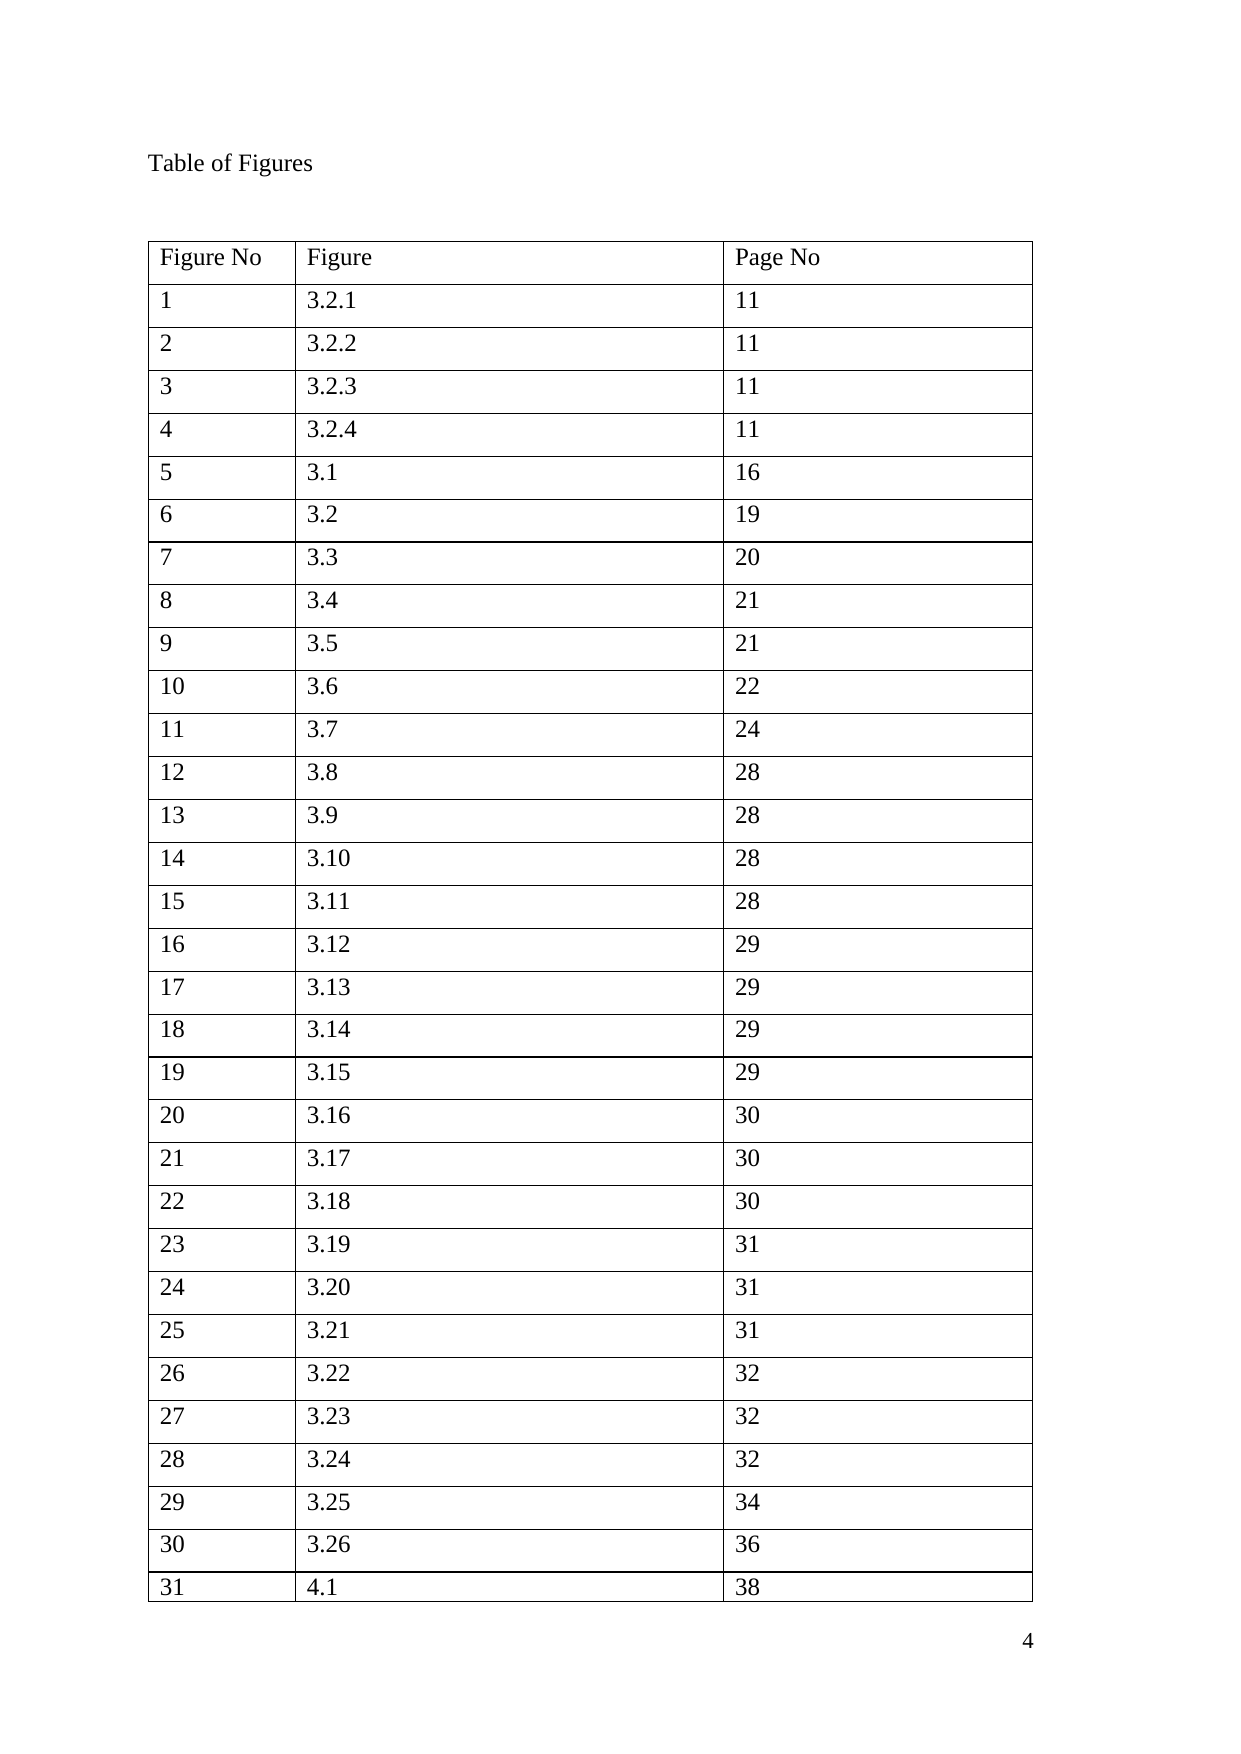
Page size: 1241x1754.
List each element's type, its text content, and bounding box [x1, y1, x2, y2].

table_header Figure No [149, 242, 295, 284]
table_cell 3.24 [296, 1444, 723, 1486]
table_cell 6 [149, 500, 295, 541]
table_cell 19 [149, 1058, 295, 1099]
table_cell 11 [724, 414, 1032, 456]
table_cell 3.3 [296, 543, 723, 584]
table_header Figure [296, 242, 723, 284]
table_cell 32 [724, 1358, 1032, 1400]
table_cell 10 [149, 671, 295, 713]
table_cell 3.15 [296, 1058, 723, 1099]
table_cell 17 [149, 972, 295, 1013]
table_cell 24 [149, 1272, 295, 1314]
table_cell 4 [149, 414, 295, 456]
table_cell 3.10 [296, 843, 723, 885]
table_cell 11 [149, 714, 295, 756]
table_cell 16 [724, 457, 1032, 498]
table_cell 27 [149, 1401, 295, 1443]
table_cell 29 [724, 929, 1032, 971]
table_cell 11 [724, 285, 1032, 327]
table_cell 3.13 [296, 972, 723, 1013]
table_cell 4.1 [296, 1573, 723, 1601]
table_cell 32 [724, 1444, 1032, 1486]
table_cell 31 [724, 1315, 1032, 1357]
table_cell 20 [149, 1100, 295, 1142]
table_cell 8 [149, 585, 295, 627]
table_cell 26 [149, 1358, 295, 1400]
table_cell 31 [149, 1573, 295, 1601]
table_cell 2 [149, 328, 295, 370]
table_cell 38 [724, 1573, 1032, 1601]
table_cell 29 [149, 1487, 295, 1528]
table_cell 22 [724, 671, 1032, 713]
table_cell 3.16 [296, 1100, 723, 1142]
table_cell 3.21 [296, 1315, 723, 1357]
table_cell 7 [149, 543, 295, 584]
table_cell 3.22 [296, 1358, 723, 1400]
table_cell 3.19 [296, 1229, 723, 1271]
table_cell 12 [149, 757, 295, 799]
table_cell 31 [724, 1272, 1032, 1314]
table_cell 19 [724, 500, 1032, 541]
table_cell 3.1 [296, 457, 723, 498]
table_cell 29 [724, 1015, 1032, 1056]
table_cell 3.2.2 [296, 328, 723, 370]
table_cell 3.4 [296, 585, 723, 627]
table_cell 23 [149, 1229, 295, 1271]
table_cell 13 [149, 800, 295, 842]
table_cell 29 [724, 1058, 1032, 1099]
table_cell 3 [149, 371, 295, 413]
table_cell 21 [724, 585, 1032, 627]
table_cell 3.26 [296, 1530, 723, 1571]
table_cell 3.12 [296, 929, 723, 971]
table_cell 21 [149, 1143, 295, 1185]
table_cell 30 [724, 1143, 1032, 1185]
table_cell 28 [724, 843, 1032, 885]
table_cell 3.6 [296, 671, 723, 713]
table_cell 28 [149, 1444, 295, 1486]
table_cell 3.5 [296, 628, 723, 670]
table_cell 28 [724, 886, 1032, 928]
table_cell 1 [149, 285, 295, 327]
table_cell 16 [149, 929, 295, 971]
table_cell 3.9 [296, 800, 723, 842]
table_cell 36 [724, 1530, 1032, 1571]
table_cell 3.2.3 [296, 371, 723, 413]
table_cell 3.2.1 [296, 285, 723, 327]
table_cell 3.25 [296, 1487, 723, 1528]
table_cell 3.18 [296, 1186, 723, 1228]
text Table of Figures [148, 148, 1033, 176]
table_cell 30 [149, 1530, 295, 1571]
table_cell 3.11 [296, 886, 723, 928]
table_cell 11 [724, 371, 1032, 413]
table_cell 25 [149, 1315, 295, 1357]
table_cell 31 [724, 1229, 1032, 1271]
table_cell 9 [149, 628, 295, 670]
table_cell 28 [724, 800, 1032, 842]
table_cell 28 [724, 757, 1032, 799]
table_cell 14 [149, 843, 295, 885]
table_cell 29 [724, 972, 1032, 1013]
table_cell 3.2.4 [296, 414, 723, 456]
table_header Page No [724, 242, 1032, 284]
table_cell 3.8 [296, 757, 723, 799]
table_cell 3.17 [296, 1143, 723, 1185]
table_cell 32 [724, 1401, 1032, 1443]
table_cell 21 [724, 628, 1032, 670]
table_cell 3.23 [296, 1401, 723, 1443]
table_cell 3.7 [296, 714, 723, 756]
table_cell 11 [724, 328, 1032, 370]
table_cell 24 [724, 714, 1032, 756]
table_cell 20 [724, 543, 1032, 584]
table_cell 3.2 [296, 500, 723, 541]
table_cell 34 [724, 1487, 1032, 1528]
table_cell 5 [149, 457, 295, 498]
table_cell 22 [149, 1186, 295, 1228]
table_cell 30 [724, 1100, 1032, 1142]
table_cell 30 [724, 1186, 1032, 1228]
table_cell 3.20 [296, 1272, 723, 1314]
table_cell 3.14 [296, 1015, 723, 1056]
table_cell 15 [149, 886, 295, 928]
table_cell 18 [149, 1015, 295, 1056]
